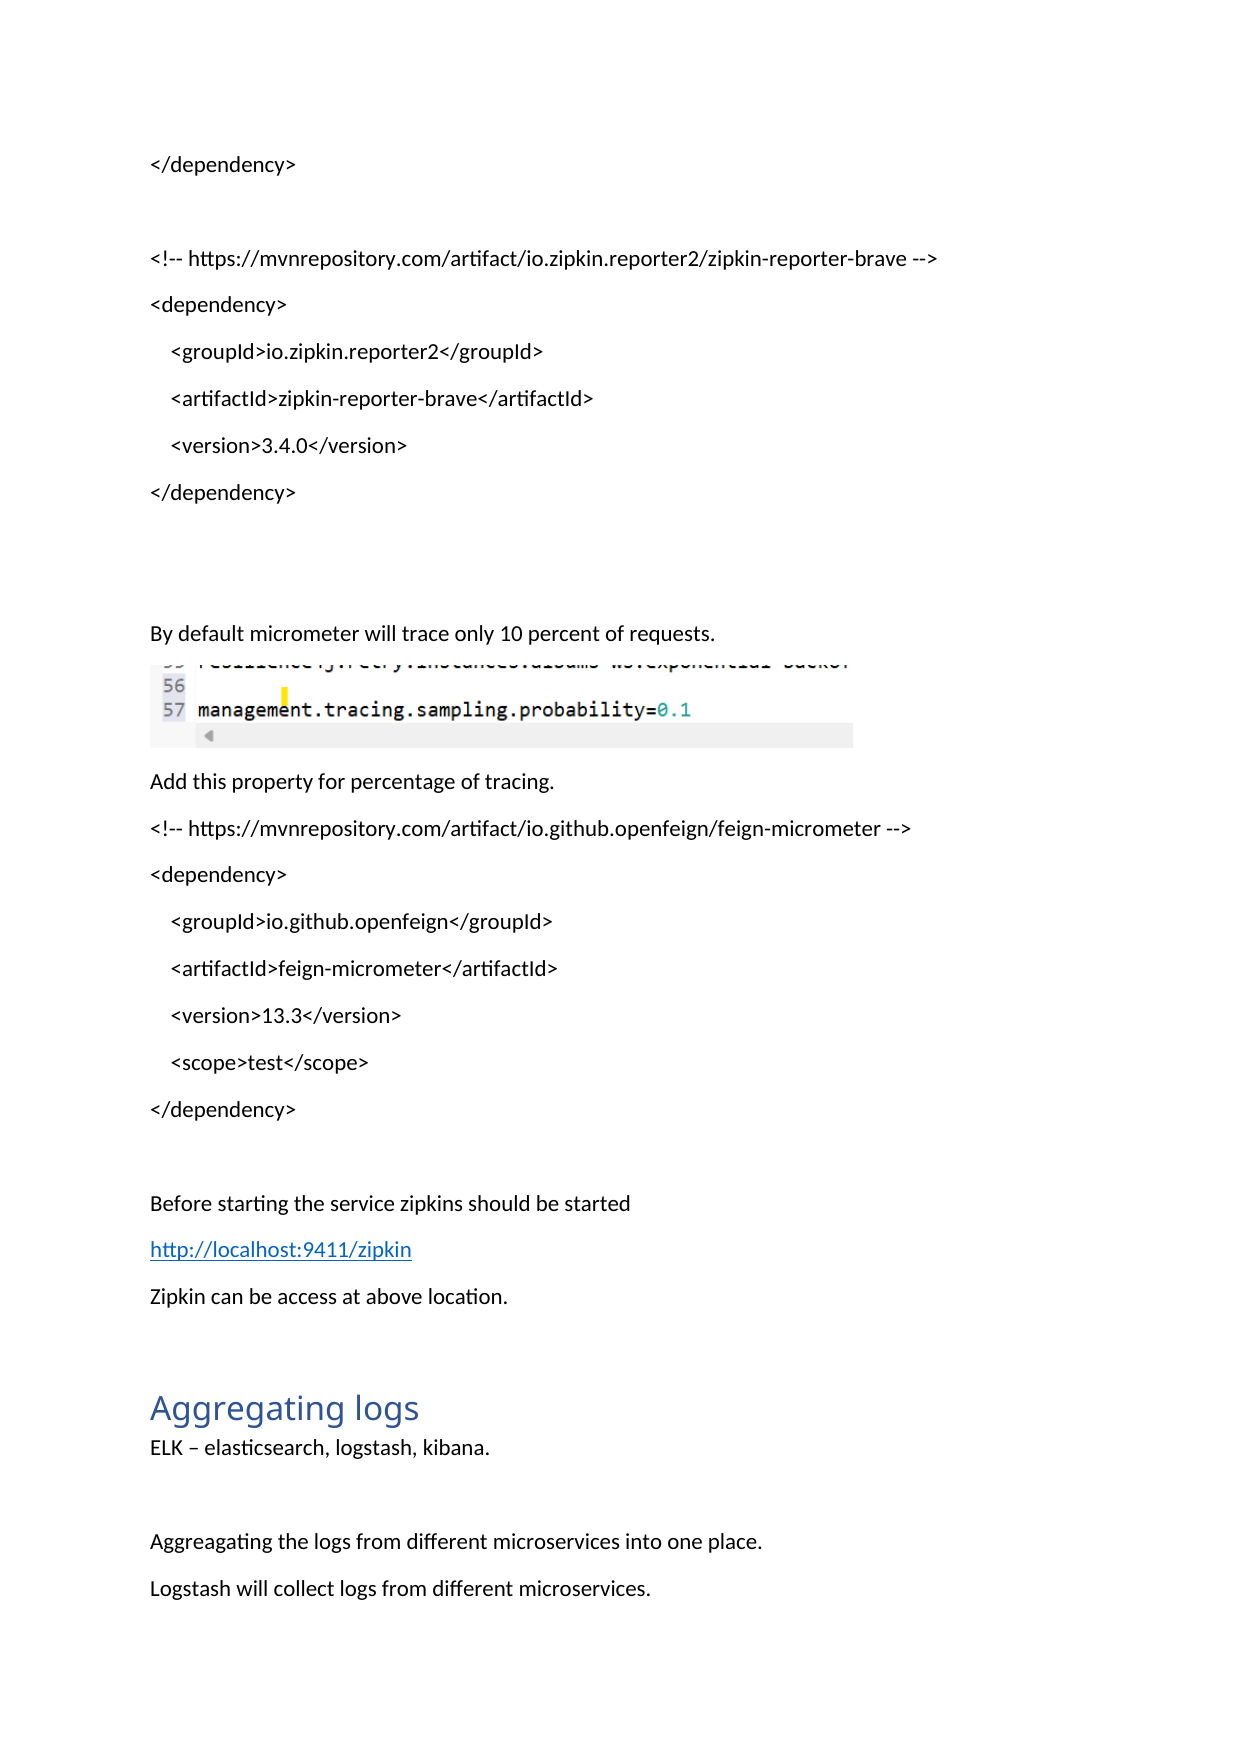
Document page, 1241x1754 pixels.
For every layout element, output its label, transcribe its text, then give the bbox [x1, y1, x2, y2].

text Aggreagating the logs from different microservices into one place. [150, 1527, 1090, 1555]
text Before starting the service zipkins should be started [150, 1189, 1090, 1217]
text <dependency> [150, 861, 1090, 888]
text <groupId>io.github.openfeign</groupId> [150, 907, 1090, 935]
text By default micrometer will trace only 10 percent of requests. [150, 619, 1090, 647]
text <artifactId>feign-micrometer</artifactId> [150, 954, 1090, 982]
text <version>13.3</version> [150, 1001, 1090, 1029]
text http://localhost:9411/zipkin [150, 1236, 1090, 1263]
text Add this property for percentage of tracing. [150, 767, 1090, 795]
text </dependency> [150, 478, 1090, 506]
subtitle Aggregating logs [150, 1384, 1090, 1430]
picture [150, 665, 854, 748]
text <version>3.4.0</version> [150, 431, 1090, 459]
text </dependency> [150, 1095, 1090, 1123]
text Logstash will collect logs from different microservices. [150, 1574, 1090, 1602]
text <groupId>io.zipkin.reporter2</groupId> [150, 337, 1090, 366]
text <dependency> [150, 291, 1090, 319]
text ELK – elasticsearch, logstash, kibana. [150, 1433, 1090, 1461]
text Zipkin can be access at above location. [150, 1282, 1090, 1310]
text <artifactId>zipkin-reporter-brave</artifactId> [150, 384, 1090, 412]
text </dependency> [150, 150, 1090, 178]
text <scope>test</scope> [150, 1048, 1090, 1076]
text <!-- https://mvnrepository.com/artifact/io.zipkin.reporter2/zipkin-reporter-brave --> [150, 244, 1090, 272]
text <!-- https://mvnrepository.com/artifact/io.github.openfeign/feign-micrometer --> [150, 814, 1090, 842]
